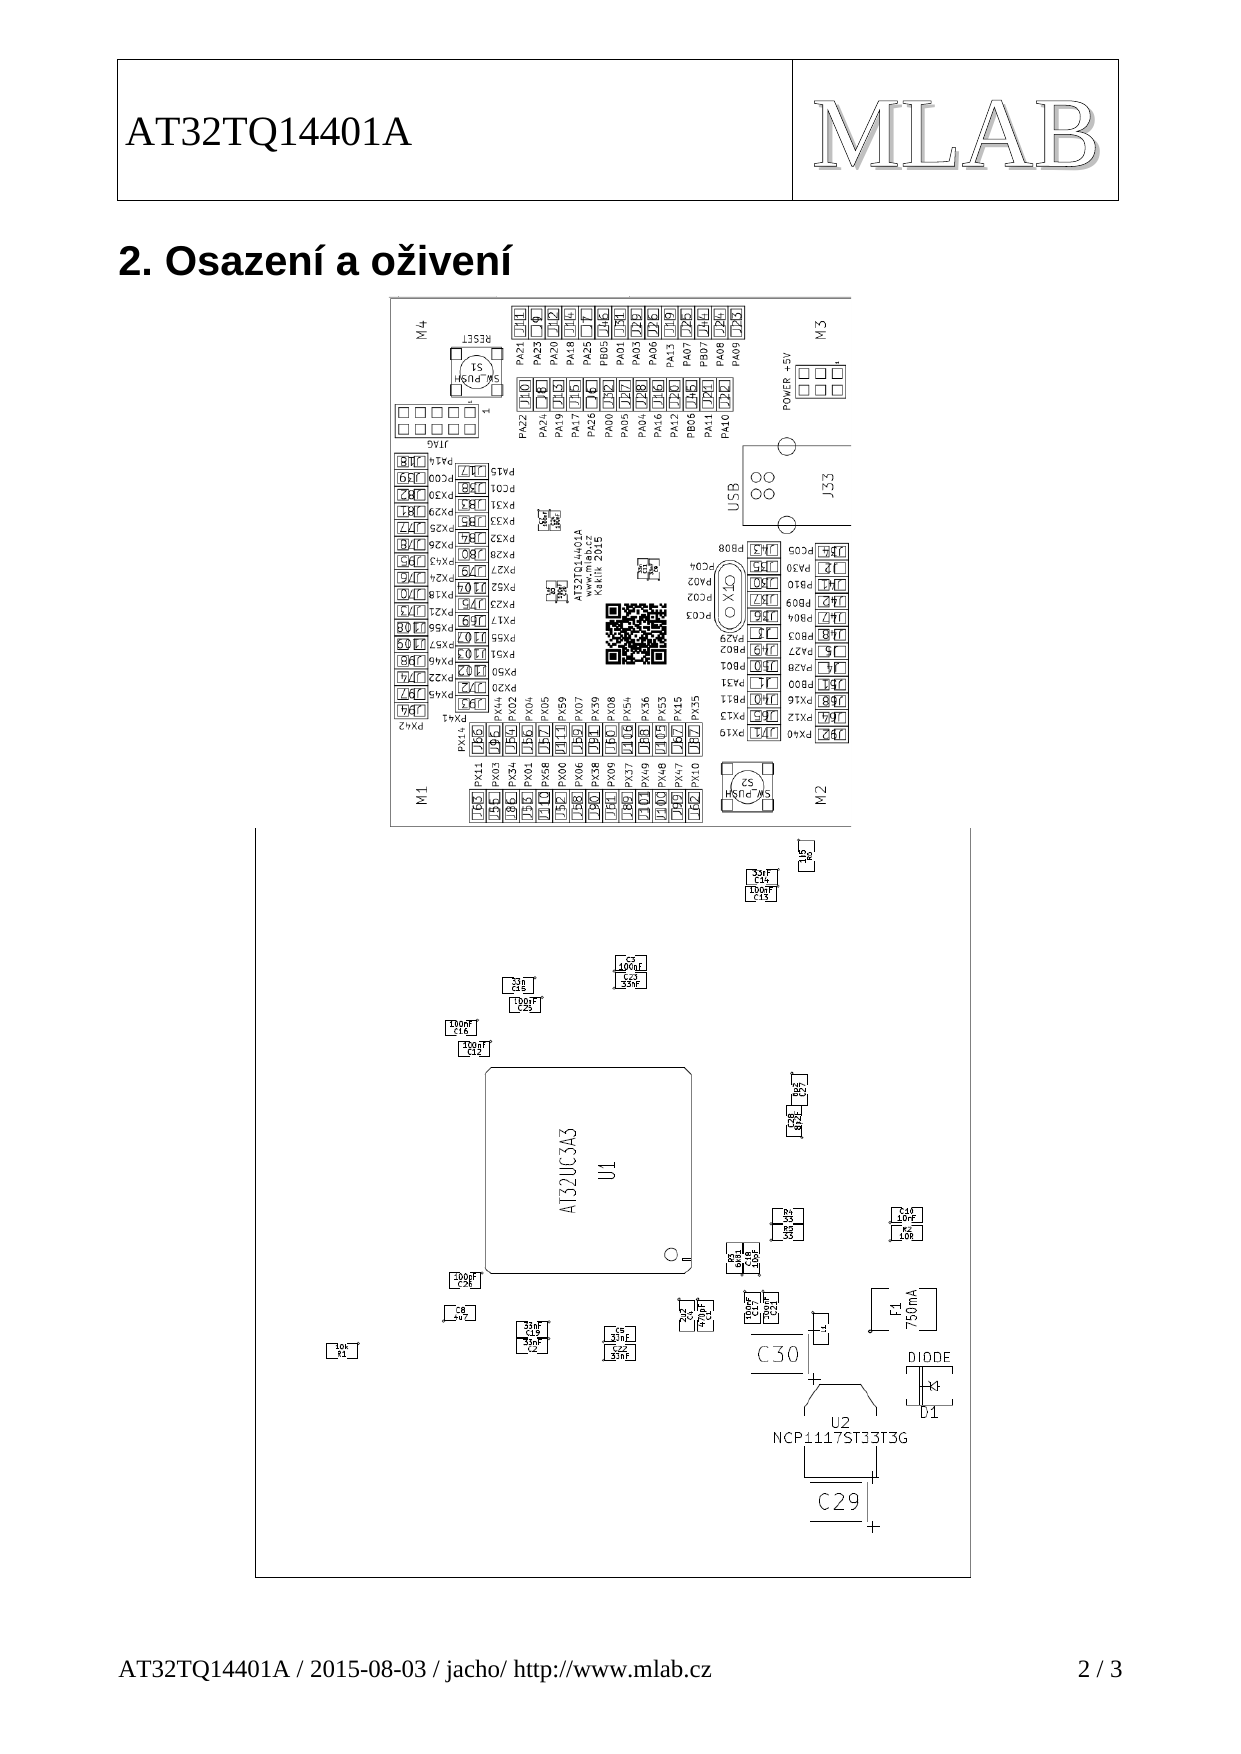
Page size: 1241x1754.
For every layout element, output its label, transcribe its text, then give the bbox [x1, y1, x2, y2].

picture [242, 296, 998, 1598]
subtitle Osazení a oživení [118, 236, 1122, 284]
